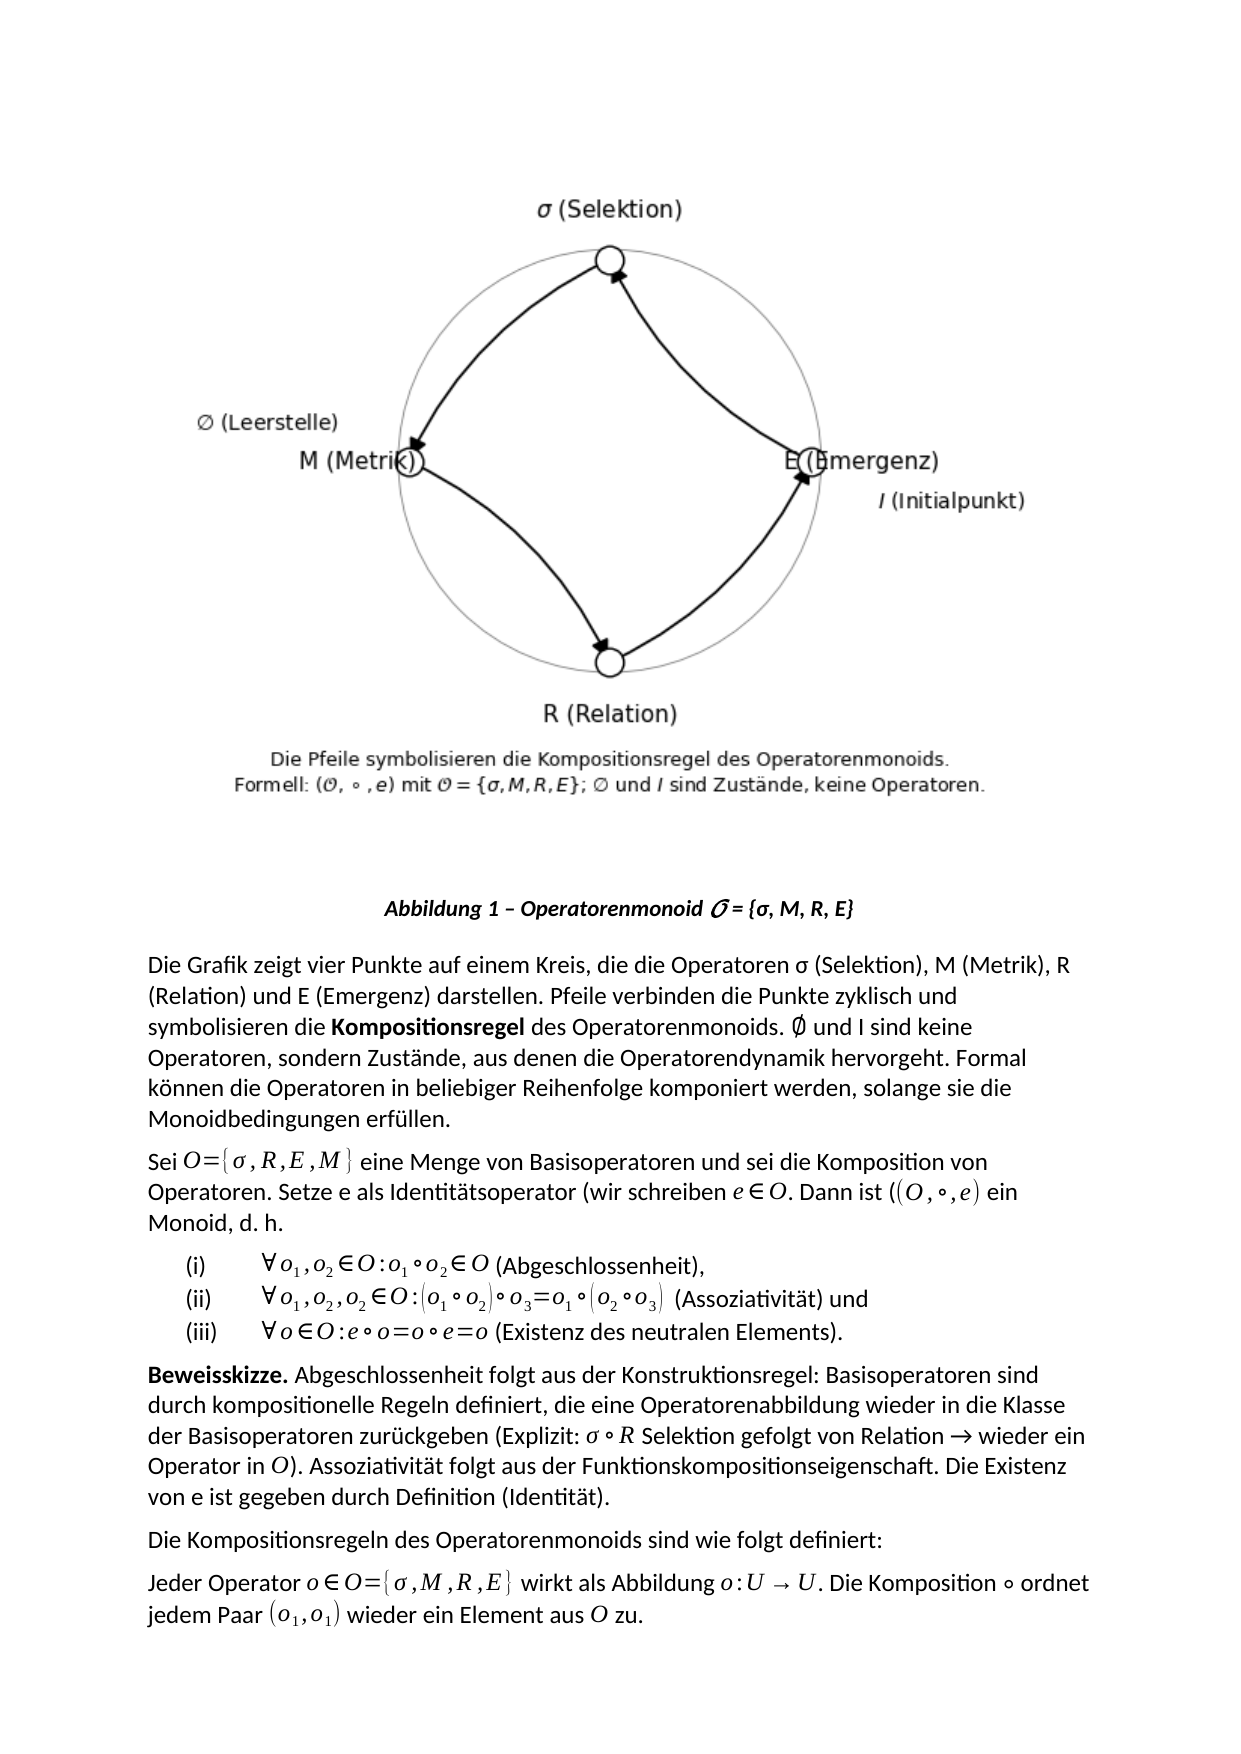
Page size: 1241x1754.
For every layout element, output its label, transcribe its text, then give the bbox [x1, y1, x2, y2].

list (Existenz des neutralen Elements). [185, 1316, 1093, 1346]
list (Assoziativität) und [185, 1281, 1093, 1316]
list (Abgeschlossenheit), [185, 1250, 1093, 1281]
text Die Grafik zeigt vier Punkte auf einem Kreis, die die Operatoren σ (Selektion), M (Metrik), R (Relation) und E (Emergenz) darstellen. Pfeile verbinden die Punkte zyklisch und symbolisieren die Kompositionsregel des Operatorenmonoids. ∅ und I sind keine Operatoren, sondern Zustände, aus denen die Operatorendynamik hervorgeht. Formal können die Operatoren in beliebiger Reihenfolge komponiert werden, solange sie die Monoidbedingungen erfüllen. [148, 950, 1093, 1133]
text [148, 1567, 1093, 1630]
text Beweisskizze. Abgeschlossenheit folgt aus der Konstruktionsregel: Basisoperatoren sind durch kompositionelle Regeln definiert, die eine Operatorenabbildung wieder in die Klasse der Basisoperatoren zurückgeben (Explizit: Selektion gefolgt von Relation → wieder ein Operator in ). Assoziativität folgt aus der Funktionskompositionseigenschaft. Die Existenz von e ist gegeben durch Definition (Identität). [148, 1359, 1093, 1512]
text Die Kompositionsregeln des Operatorenmonoids sind wie folgt definiert: [148, 1524, 1093, 1554]
text Abbildung 1 – Operatorenmonoid 𝒪 = {σ, M, R, E} [148, 894, 1093, 922]
text Sei eine Menge von Basisoperatoren und sei die Komposition von Operatoren. Setze e als Identitätsoperator (wir schreiben . Dann ist ( ein Monoid, d. h. [148, 1146, 1093, 1237]
picture [147, 147, 1093, 867]
